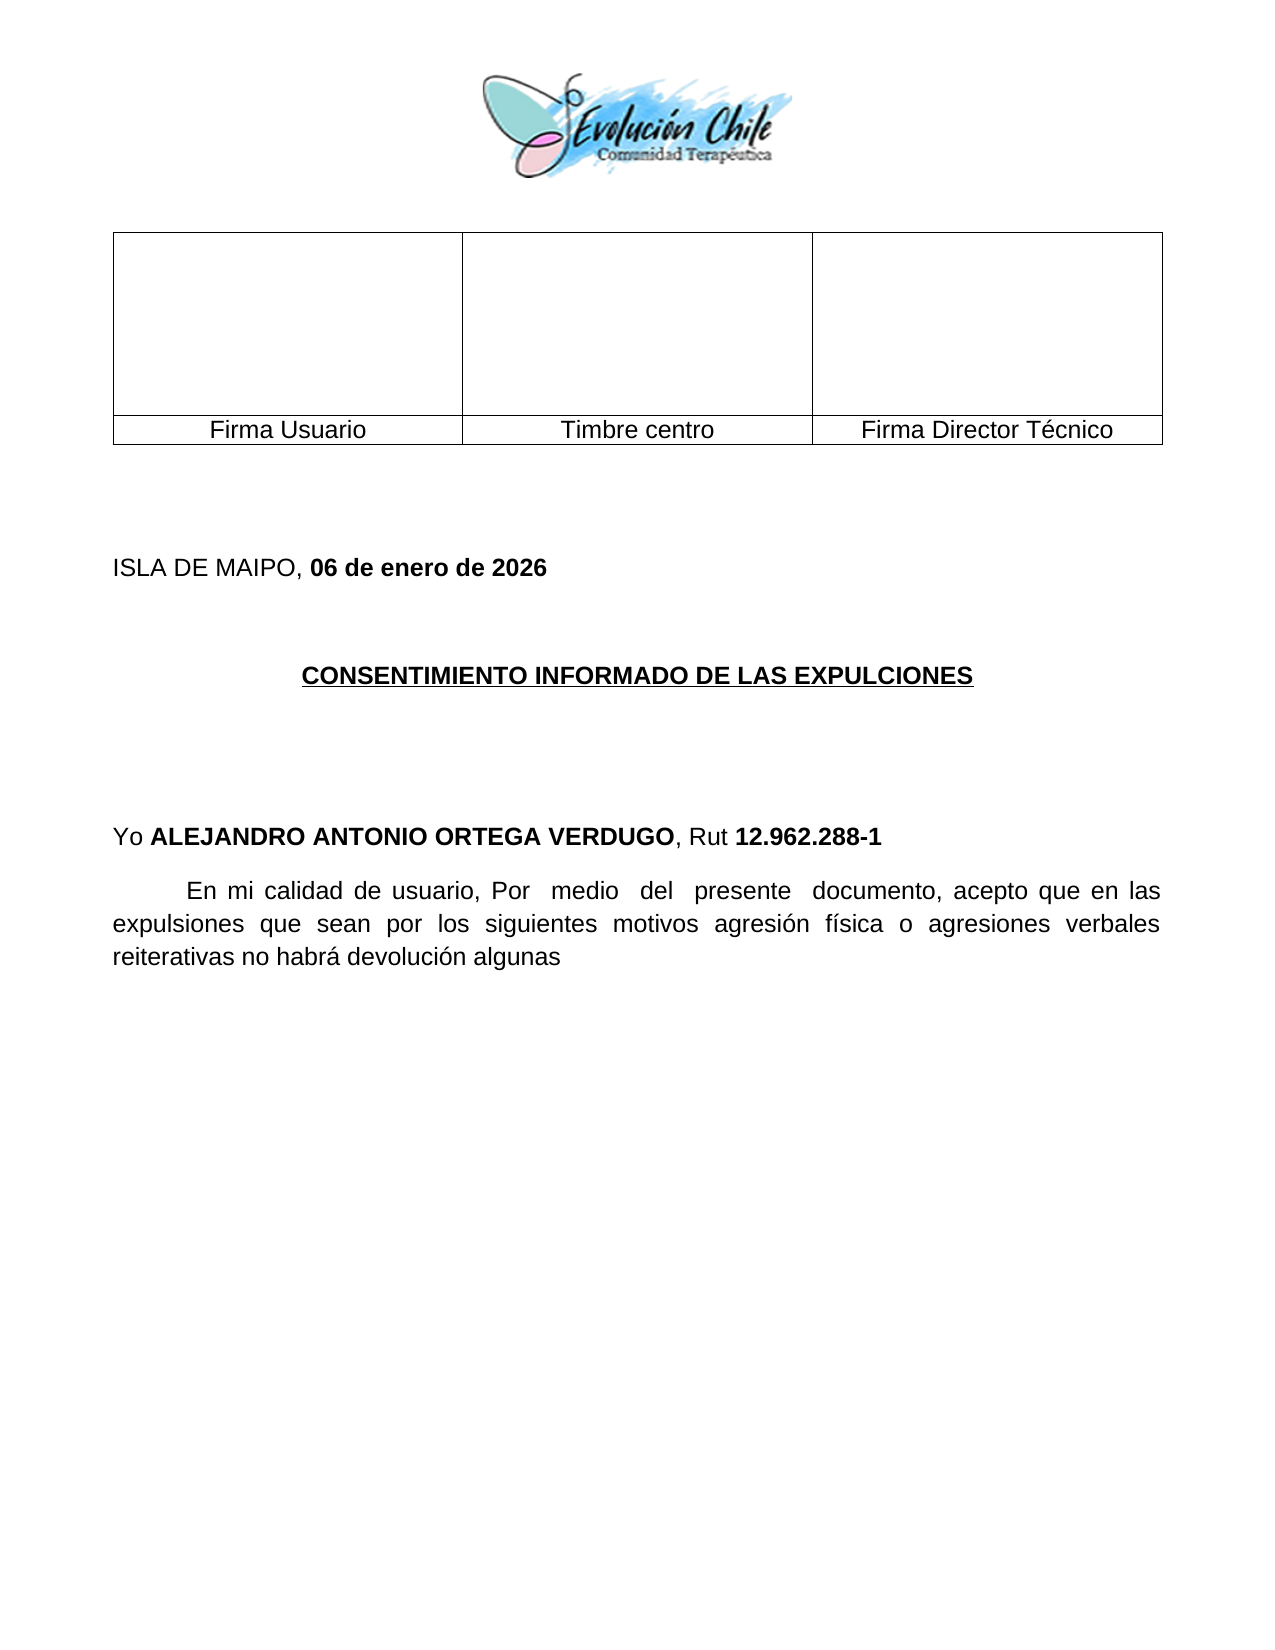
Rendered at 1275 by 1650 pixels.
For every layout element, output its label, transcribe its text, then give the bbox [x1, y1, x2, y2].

table_header [114, 233, 462, 414]
table_cell Firma Usuario [114, 416, 462, 444]
text En mi calidad de usuario, Por medio del presente documento, acepto que en las expulsiones que sean por los siguientes motivos agresión física o agresiones verbales reiterativas no habrá devolución algunas [112, 876, 1162, 971]
text ISLA DE MAIPO, 06 de enero de 2026 [112, 553, 1162, 582]
table_cell Firma Director Técnico [813, 416, 1162, 444]
text Yo ALEJANDRO ANTONIO ORTEGA VERDUGO, Rut 12.962.288-1 [112, 822, 1162, 851]
table_cell Timbre centro [463, 416, 812, 444]
text CONSENTIMIENTO INFORMADO DE LAS EXPULCIONES [112, 661, 1162, 689]
table_header [463, 233, 812, 414]
table_header [813, 233, 1162, 414]
picture [482, 73, 793, 178]
